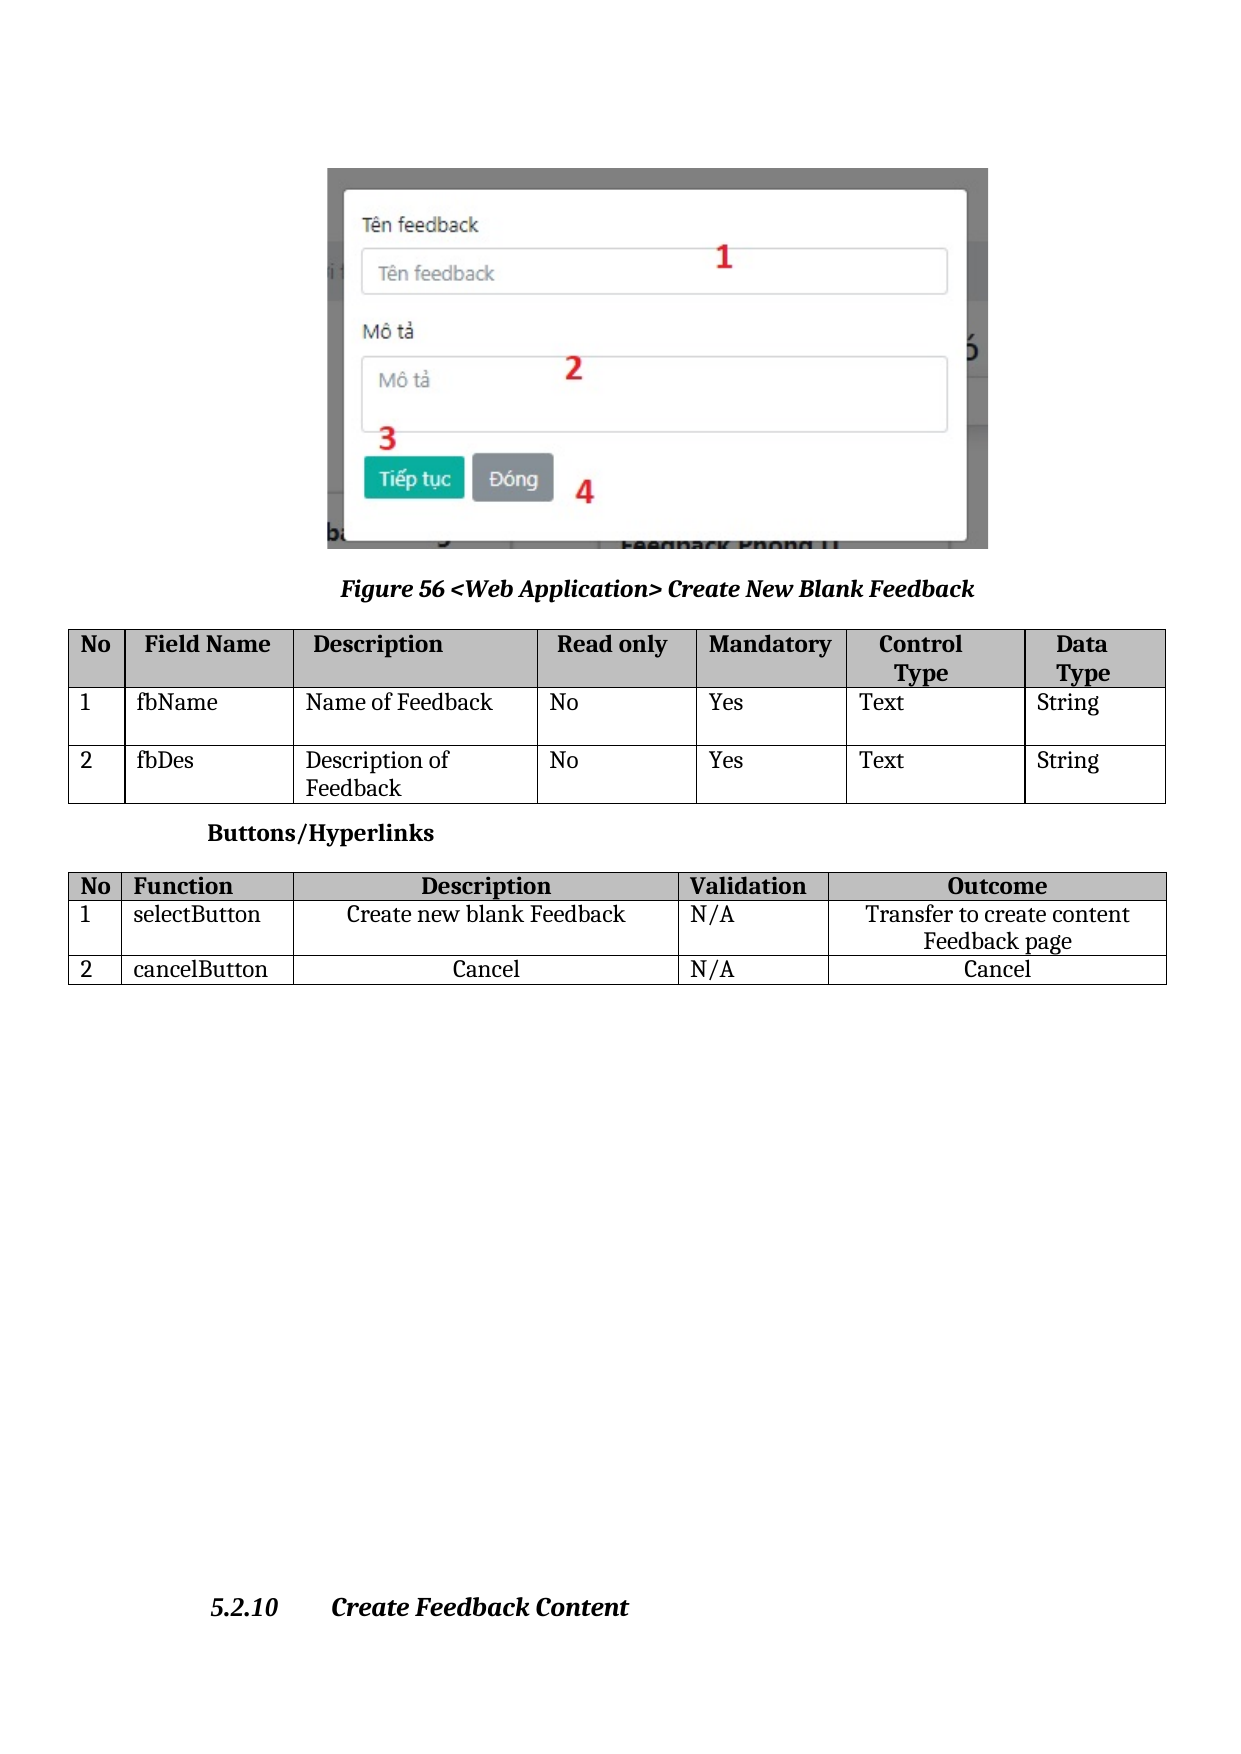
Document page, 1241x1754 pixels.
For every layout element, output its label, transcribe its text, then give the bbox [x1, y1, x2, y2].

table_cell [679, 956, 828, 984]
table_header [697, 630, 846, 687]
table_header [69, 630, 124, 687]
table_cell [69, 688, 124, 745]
picture [327, 168, 989, 549]
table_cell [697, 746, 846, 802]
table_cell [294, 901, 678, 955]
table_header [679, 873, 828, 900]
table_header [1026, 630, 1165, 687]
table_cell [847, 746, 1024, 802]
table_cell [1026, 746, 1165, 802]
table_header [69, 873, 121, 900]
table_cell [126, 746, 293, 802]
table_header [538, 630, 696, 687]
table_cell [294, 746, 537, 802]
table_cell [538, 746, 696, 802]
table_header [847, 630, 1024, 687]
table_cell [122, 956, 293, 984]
text Buttons/Hyperlinks [207, 819, 1209, 848]
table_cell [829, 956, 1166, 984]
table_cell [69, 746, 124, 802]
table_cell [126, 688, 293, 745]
list Create Feedback Content [210, 1591, 1209, 1623]
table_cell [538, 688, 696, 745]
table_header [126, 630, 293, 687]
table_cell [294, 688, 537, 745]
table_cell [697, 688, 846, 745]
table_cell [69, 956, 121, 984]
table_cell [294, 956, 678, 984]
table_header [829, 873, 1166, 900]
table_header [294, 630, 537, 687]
text Figure 56 <Web Application> Create New Blank Feedback [106, 575, 1209, 603]
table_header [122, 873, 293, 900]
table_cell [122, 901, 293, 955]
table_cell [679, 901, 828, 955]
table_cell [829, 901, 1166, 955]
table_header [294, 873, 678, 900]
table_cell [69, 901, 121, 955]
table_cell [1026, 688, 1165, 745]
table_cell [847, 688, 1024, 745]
